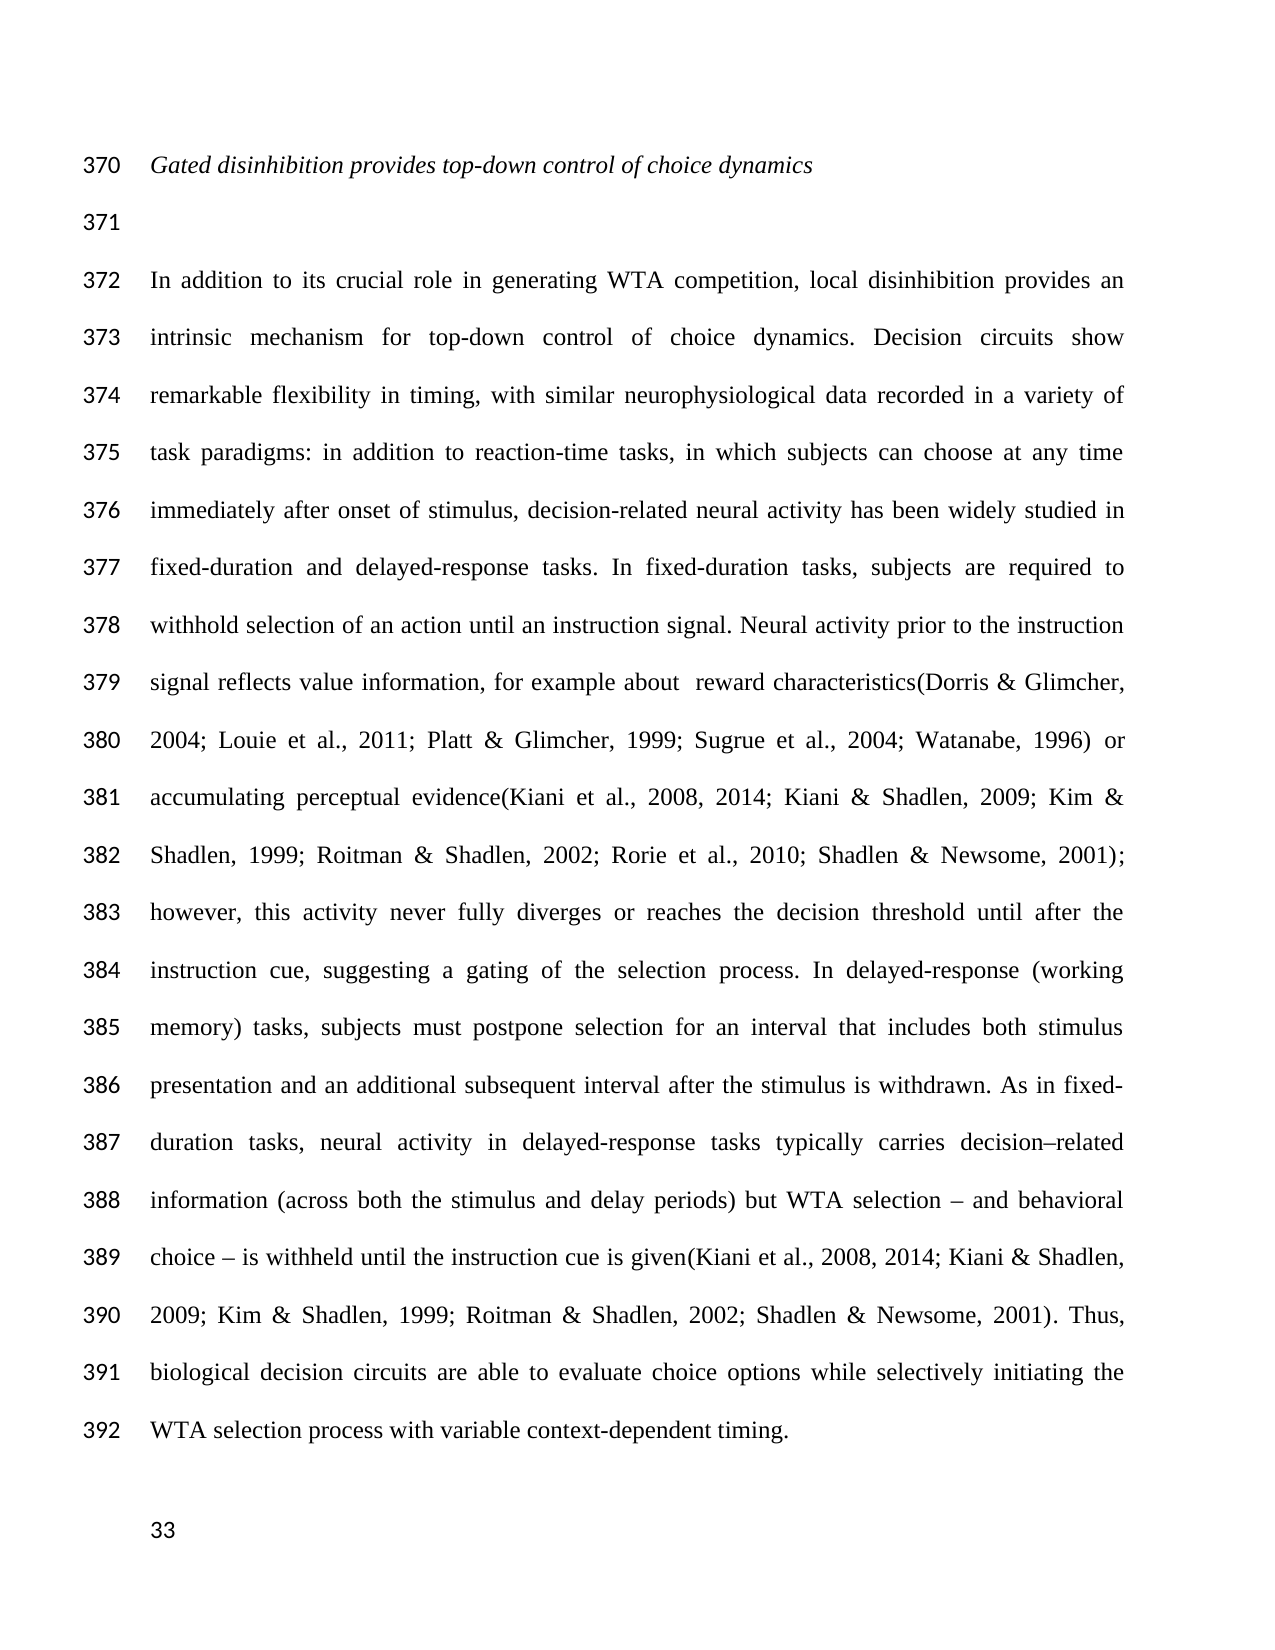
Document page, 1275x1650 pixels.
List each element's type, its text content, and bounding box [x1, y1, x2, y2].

text Gated disinhibition provides top-down control of choice dynamics [150, 150, 1125, 179]
text In addition to its crucial role in generating WTA competition, local disinhibition provides an intrinsic mechanism for top-down control of choice dynamics. Decision circuits show remarkable flexibility in timing, with similar neurophysiological data recorded in a variety of task paradigms: in addition to reaction-time tasks, in which subjects can choose at any time immediately after onset of stimulus, decision-related neural activity has been widely studied in fixed-duration and delayed-response tasks. In fixed-duration tasks, subjects are required to withhold selection of an action until an instruction signal. Neural activity prior to the instruction signal reflects value information, for example about reward characteristics(Dorris & Glimcher, 2004; Louie et al., 2011; Platt & Glimcher, 1999; Sugrue et al., 2004; Watanabe, 1996) or accumulating perceptual evidence(Kiani et al., 2008, 2014; Kiani & Shadlen, 2009; Kim & Shadlen, 1999; Roitman & Shadlen, 2002; Rorie et al., 2010; Shadlen & Newsome, 2001); however, this activity never fully diverges or reaches the decision threshold until after the instruction cue, suggesting a gating of the selection process. In delayed-response (working memory) tasks, subjects must postpone selection for an interval that includes both stimulus presentation and an additional subsequent interval after the stimulus is withdrawn. As in fixed-duration tasks, neural activity in delayed-response tasks typically carries decision–related information (across both the stimulus and delay periods) but WTA selection – and behavioral choice – is withheld until the instruction cue is given(Kiani et al., 2008, 2014; Kiani & Shadlen, 2009; Kim & Shadlen, 1999; Roitman & Shadlen, 2002; Shadlen & Newsome, 2001). Thus, biological decision circuits are able to evaluate choice options while selectively initiating the WTA selection process with variable context-dependent timing. [150, 265, 1125, 1444]
